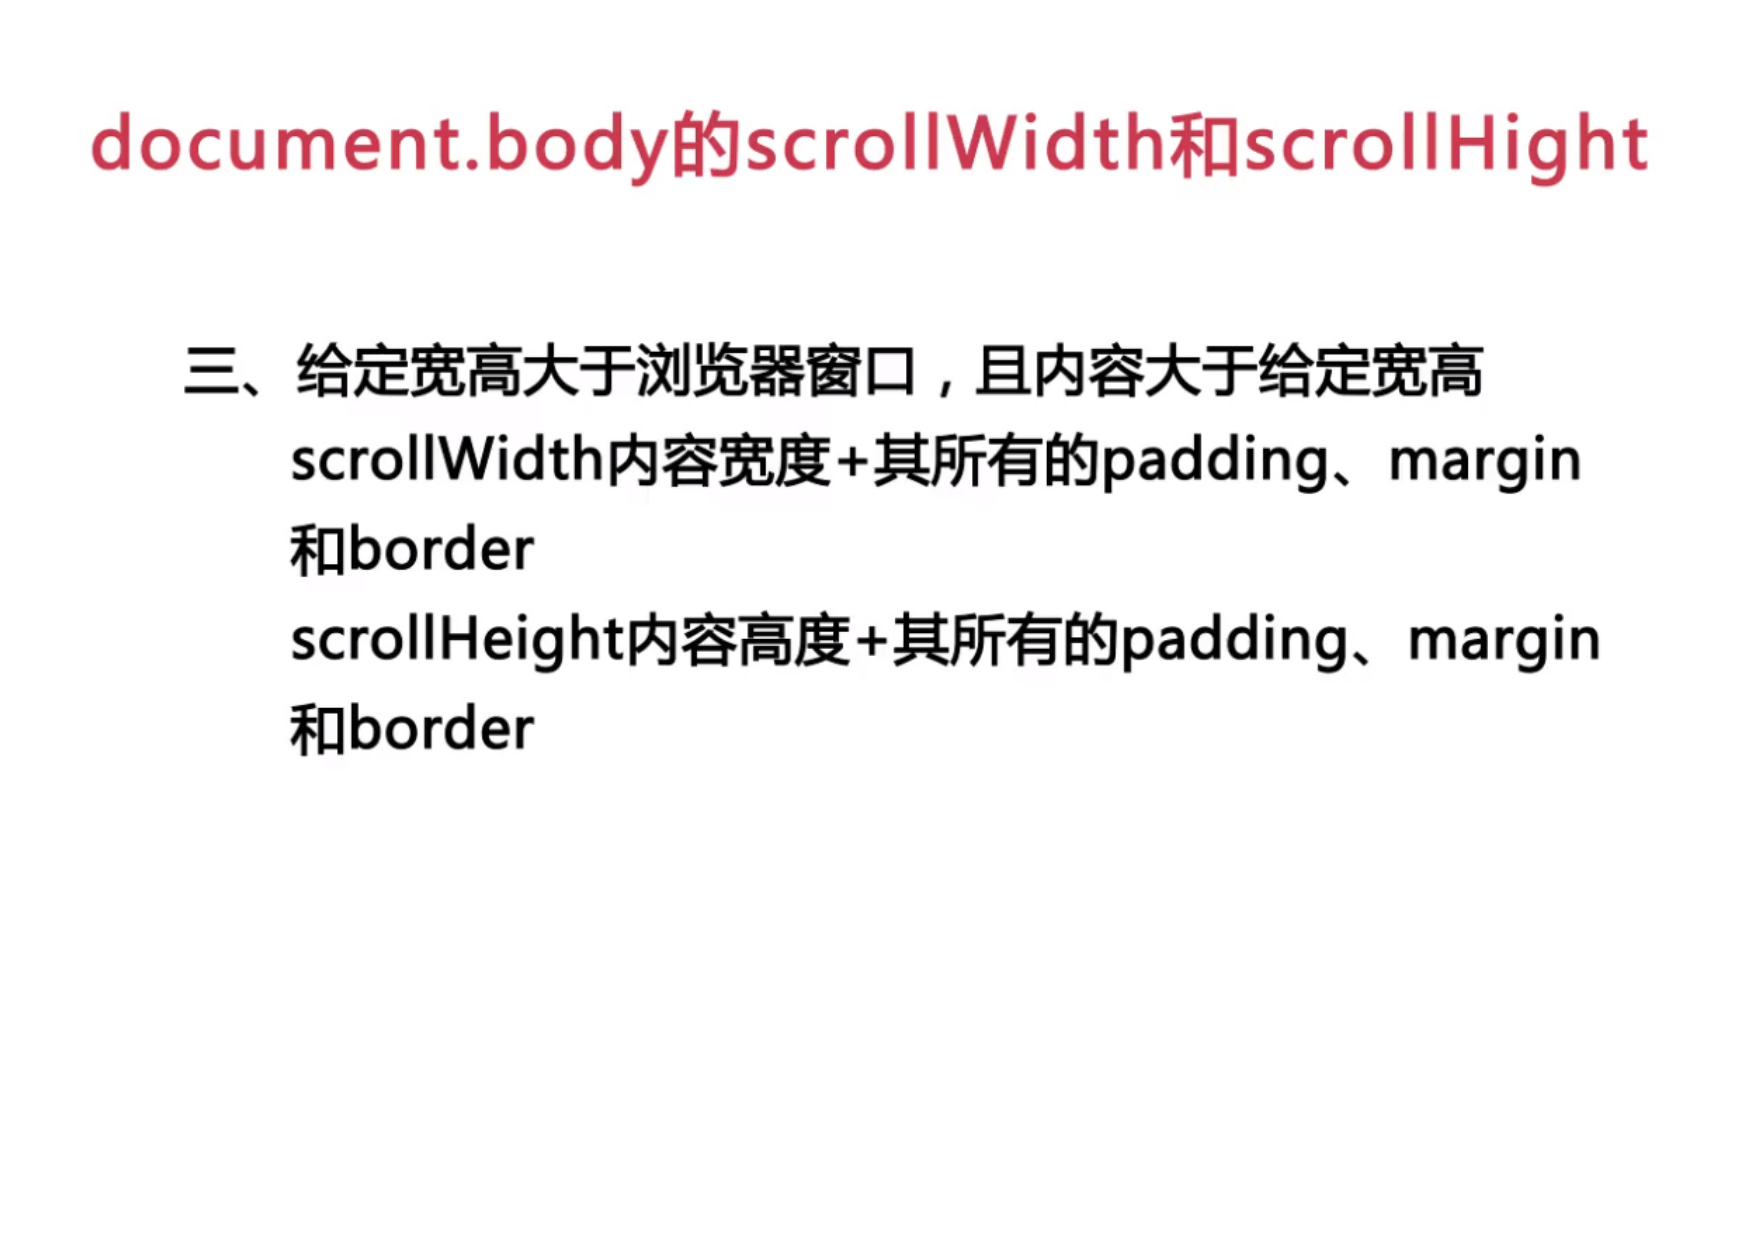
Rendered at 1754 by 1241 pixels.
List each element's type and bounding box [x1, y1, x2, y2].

picture [75, 83, 1679, 815]
